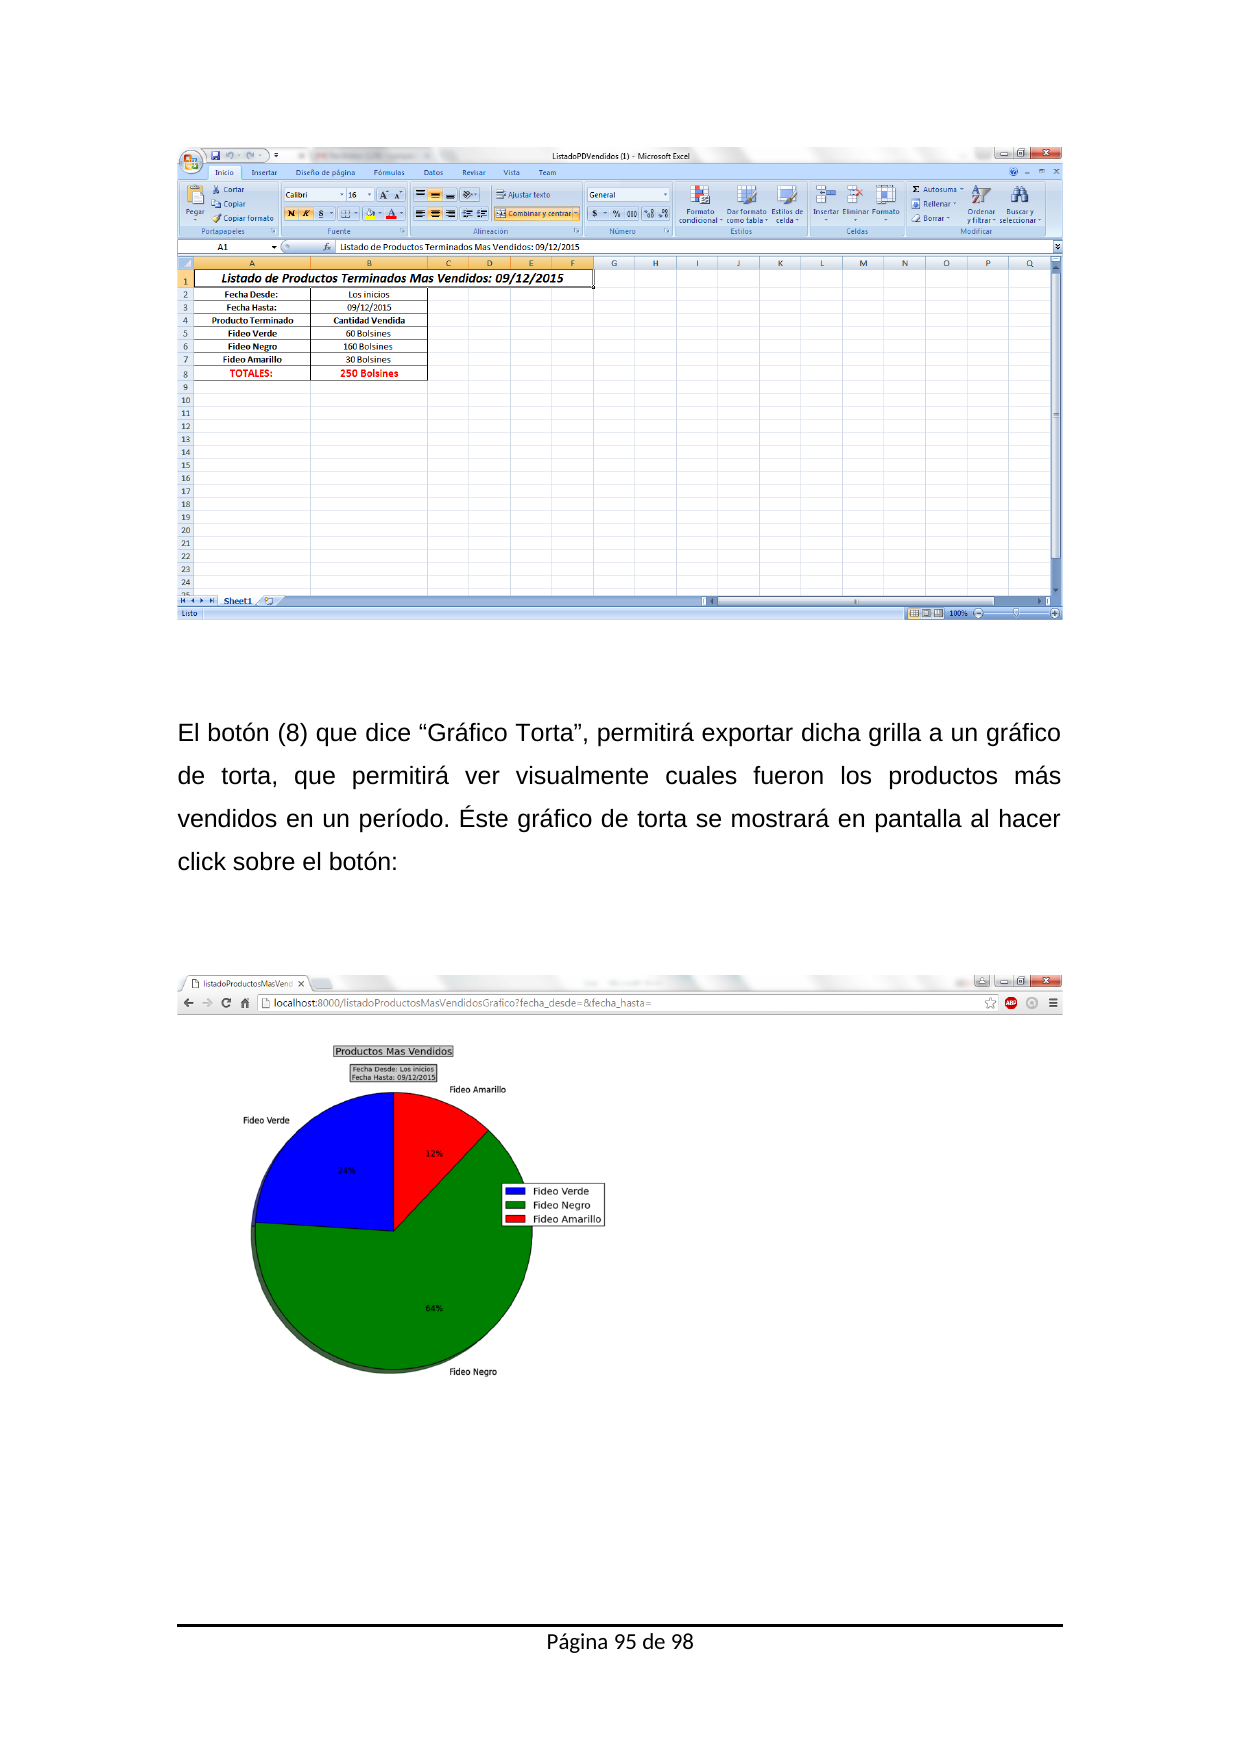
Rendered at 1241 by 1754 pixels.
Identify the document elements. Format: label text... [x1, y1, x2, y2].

picture [177, 975, 1063, 1447]
picture [177, 147, 1063, 620]
text El botón (8) que dice “Gráfico Torta”, permitirá exportar dicha grilla a un gráfico de torta, que permitirá ver visualmente cuales fueron los productos más vendidos en un período. Éste gráfico de torta se mostrará en pantalla al hacer click sobre el botón: [177, 718, 1063, 876]
